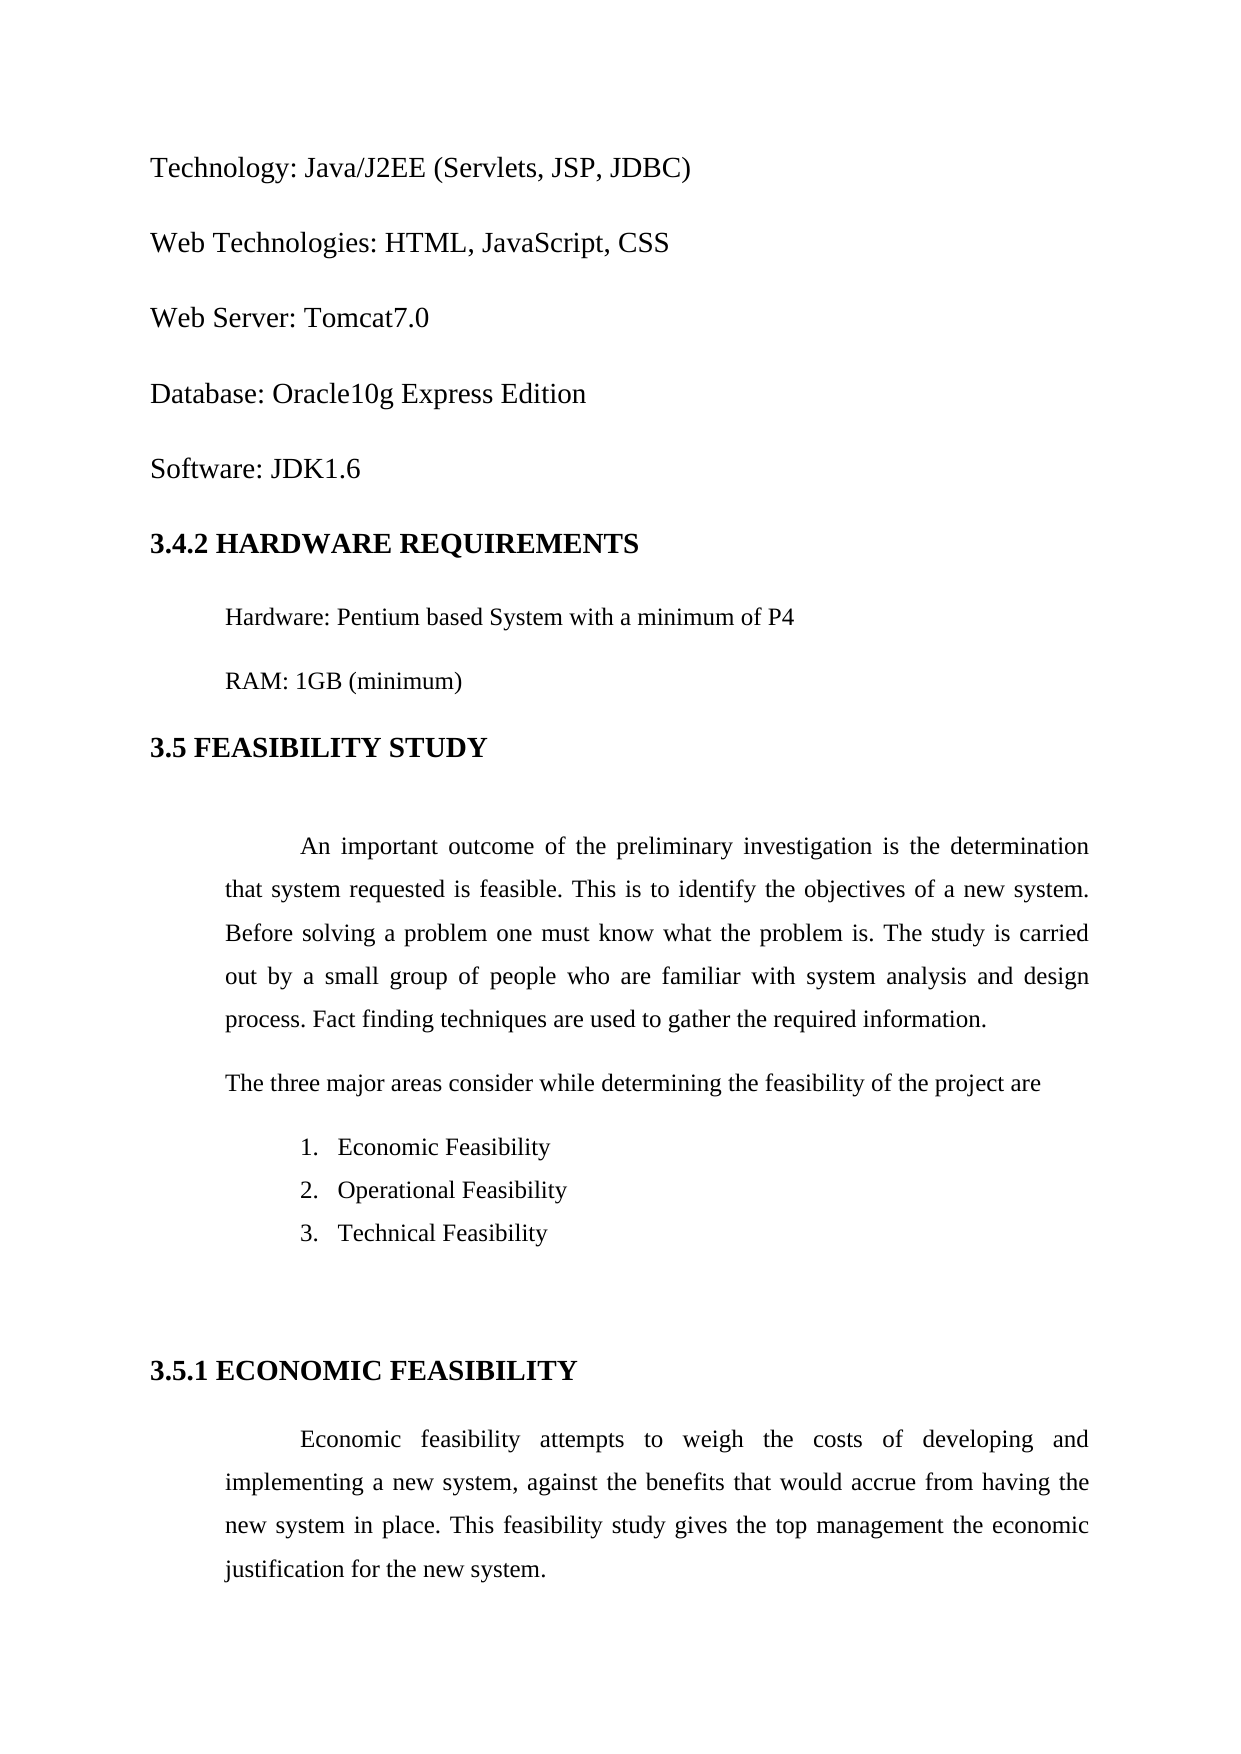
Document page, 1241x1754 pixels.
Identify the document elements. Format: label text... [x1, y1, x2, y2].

subtitle 3.5 FEASIBILITY STUDY [150, 730, 1090, 763]
text Web Server: Tomcat7.0 [150, 301, 1065, 334]
text 3.4.2 HARDWARE REQUIREMENTS [150, 527, 1065, 560]
text An important outcome of the preliminary investigation is the determination that system requested is feasible. This is to identify the objectives of a new system. Before solving a problem one must know what the problem is. The study is carried out by a small group of people who are familiar with system analysis and design process. Fact finding techniques are used to gather the required information. [225, 831, 1090, 1033]
list Technical Feasibility [300, 1218, 1090, 1247]
text Database: Oracle10g Express Edition [150, 376, 1065, 409]
text Technology: Java/J2EE (Servlets, JSP, JDBC) [150, 150, 1065, 183]
text Web Technologies: HTML, JavaScript, CSS [150, 225, 1065, 259]
text RAM: 1GB (minimum) [150, 666, 1090, 694]
text Hardware: Pentium based System with a minimum of P4 [150, 602, 1090, 631]
text The three major areas consider while determining the feasibility of the project are [150, 1068, 1090, 1097]
text Economic feasibility attempts to weigh the costs of developing and implementing a new system, against the benefits that would accrue from having the new system in place. This feasibility study gives the top management the economic justification for the new system. [225, 1424, 1090, 1582]
list Operational Feasibility [300, 1175, 1090, 1204]
list Economic Feasibility [300, 1132, 1090, 1161]
text Software: JDK1.6 [150, 451, 1065, 485]
text 3.5.1 ECONOMIC FEASIBILITY [150, 1353, 1090, 1387]
